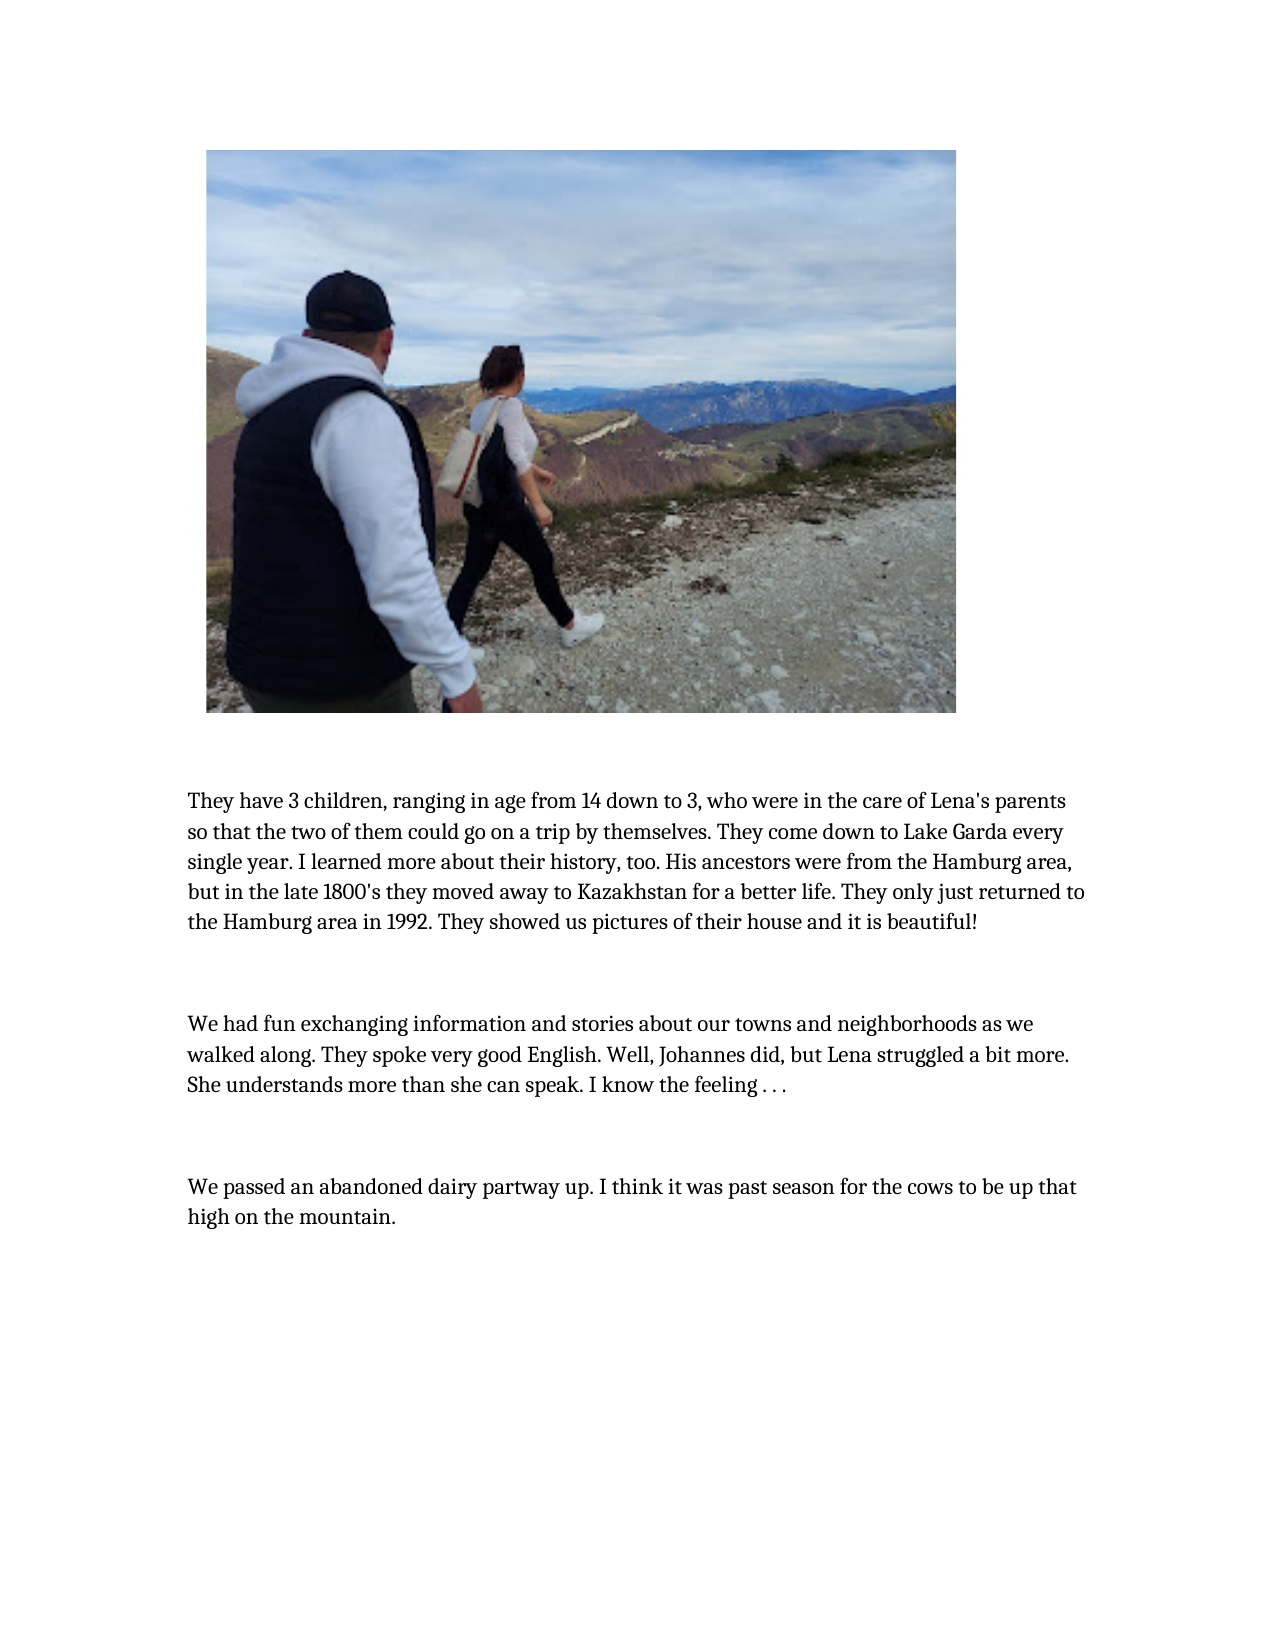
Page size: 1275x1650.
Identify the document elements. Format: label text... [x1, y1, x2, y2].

picture [206, 150, 957, 713]
text We passed an abandoned dairy partway up. I think it was past season for the cows to be up that high on the mountain. [187, 1174, 1087, 1230]
text They have 3 children, ranging in age from 14 down to 3, who were in the care of Lena's parents so that the two of them could go on a trip by themselves. They come down to Lake Garda every single year. I learned more about their history, too. His ancestors were from the Hamburg area, but in the late 1800's they moved away to Kazakhstan for a better life. They only just returned to the Hamburg area in 1992. They showed us pictures of their house and it is beautiful! [187, 788, 1087, 935]
text We had fun exchanging information and stories about our towns and neighborhoods as we walked along. They spoke very good English. Well, Johannes did, but Lena struggled a bit more. She understands more than she can speak. I know the feeling . . . [187, 1011, 1087, 1098]
